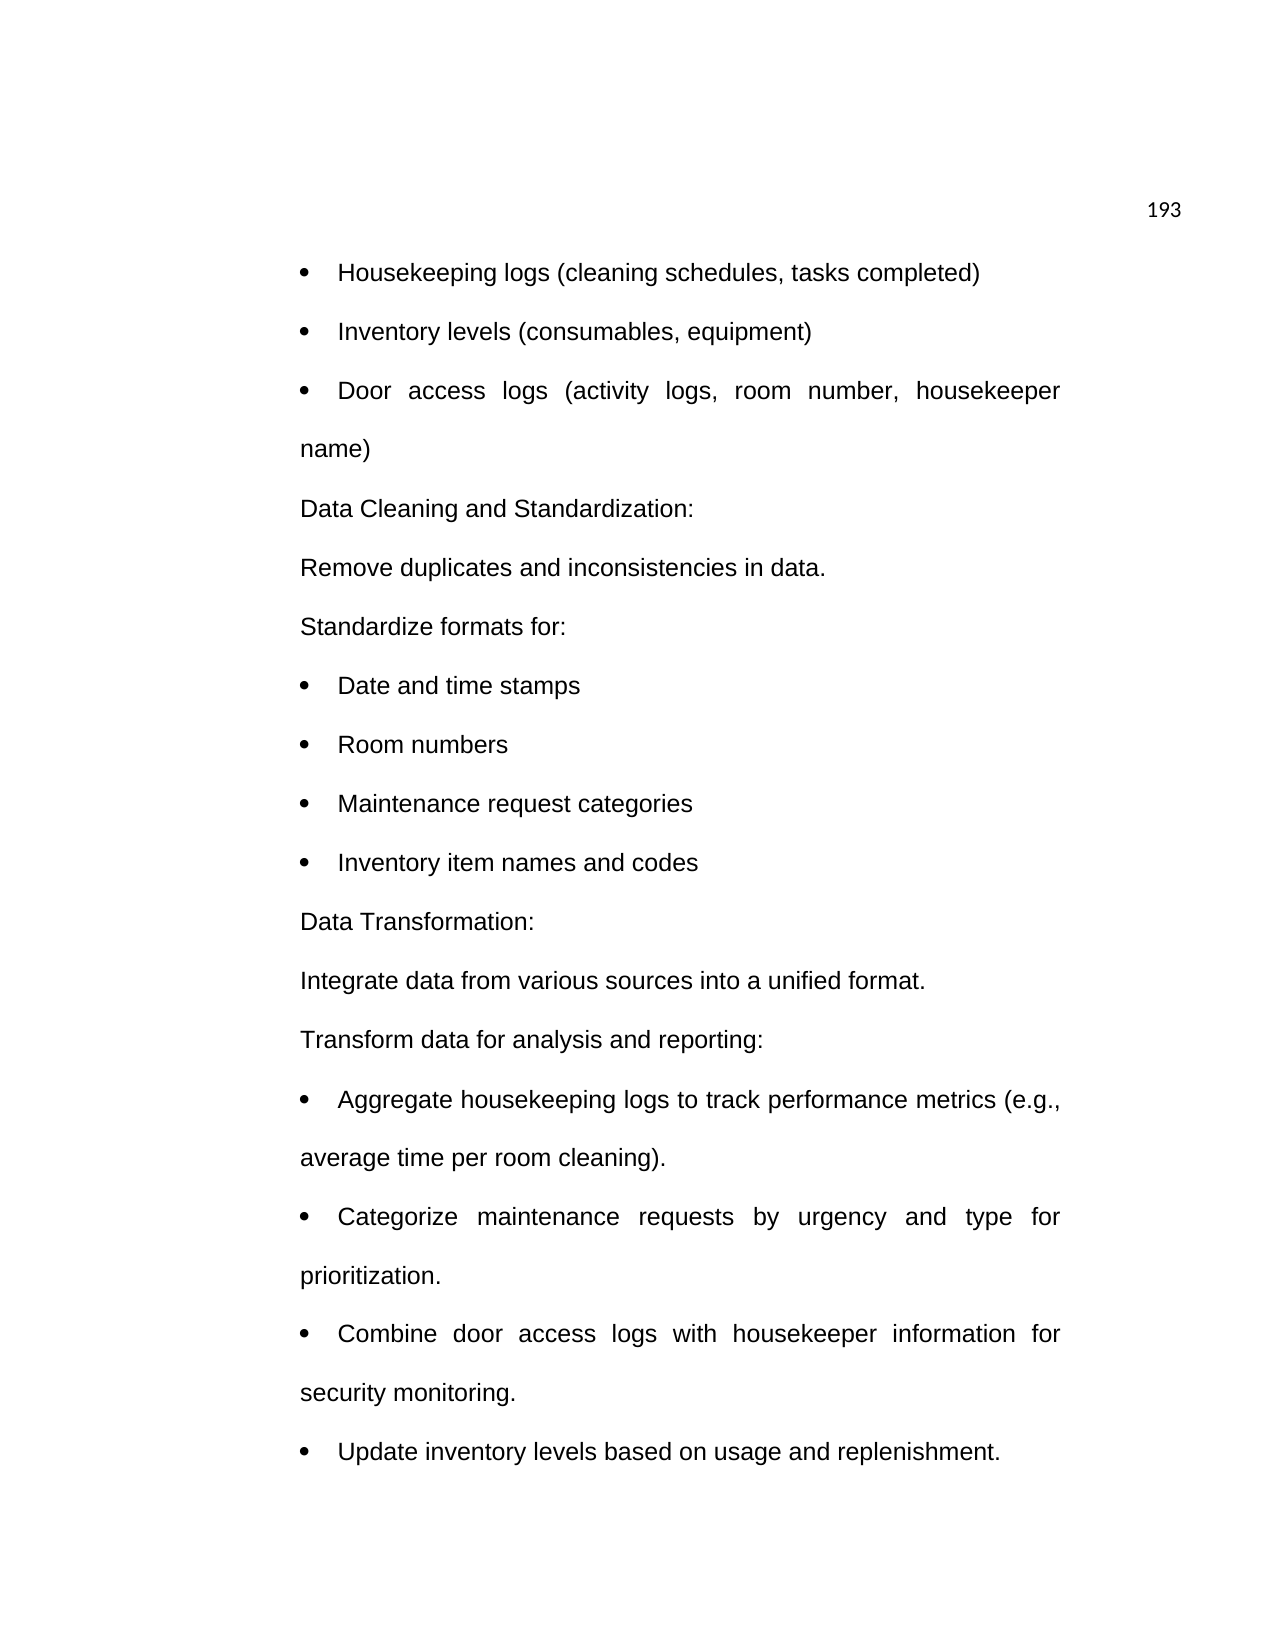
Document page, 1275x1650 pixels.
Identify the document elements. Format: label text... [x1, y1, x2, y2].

text Integrate data from various sources into a unified format. [300, 966, 1062, 995]
text Data Cleaning and Standardization: [300, 494, 1062, 522]
text Standardize formats for: [300, 612, 1062, 641]
text Remove duplicates and inconsistencies in data. [300, 553, 1062, 582]
list Housekeeping logs (cleaning schedules, tasks completed) [300, 258, 1062, 287]
list Inventory levels (consumables, equipment) [300, 317, 1062, 346]
list Combine door access logs with housekeeper information for security monitoring. [300, 1319, 1062, 1407]
list Maintenance request categories [300, 789, 1062, 818]
text Data Transformation: [300, 907, 1062, 936]
list Categorize maintenance requests by urgency and type for prioritization. [300, 1202, 1062, 1289]
list Date and time stamps [300, 671, 1062, 700]
list Door access logs (activity logs, room number, housekeeper name) [300, 376, 1062, 463]
list Room numbers [300, 730, 1062, 759]
list Inventory item names and codes [300, 848, 1062, 877]
list Aggregate housekeeping logs to track performance metrics (e.g., average time per room cleaning). [300, 1084, 1062, 1172]
text Transform data for analysis and reporting: [300, 1025, 1062, 1054]
list Update inventory levels based on usage and replenishment. [300, 1437, 1062, 1466]
